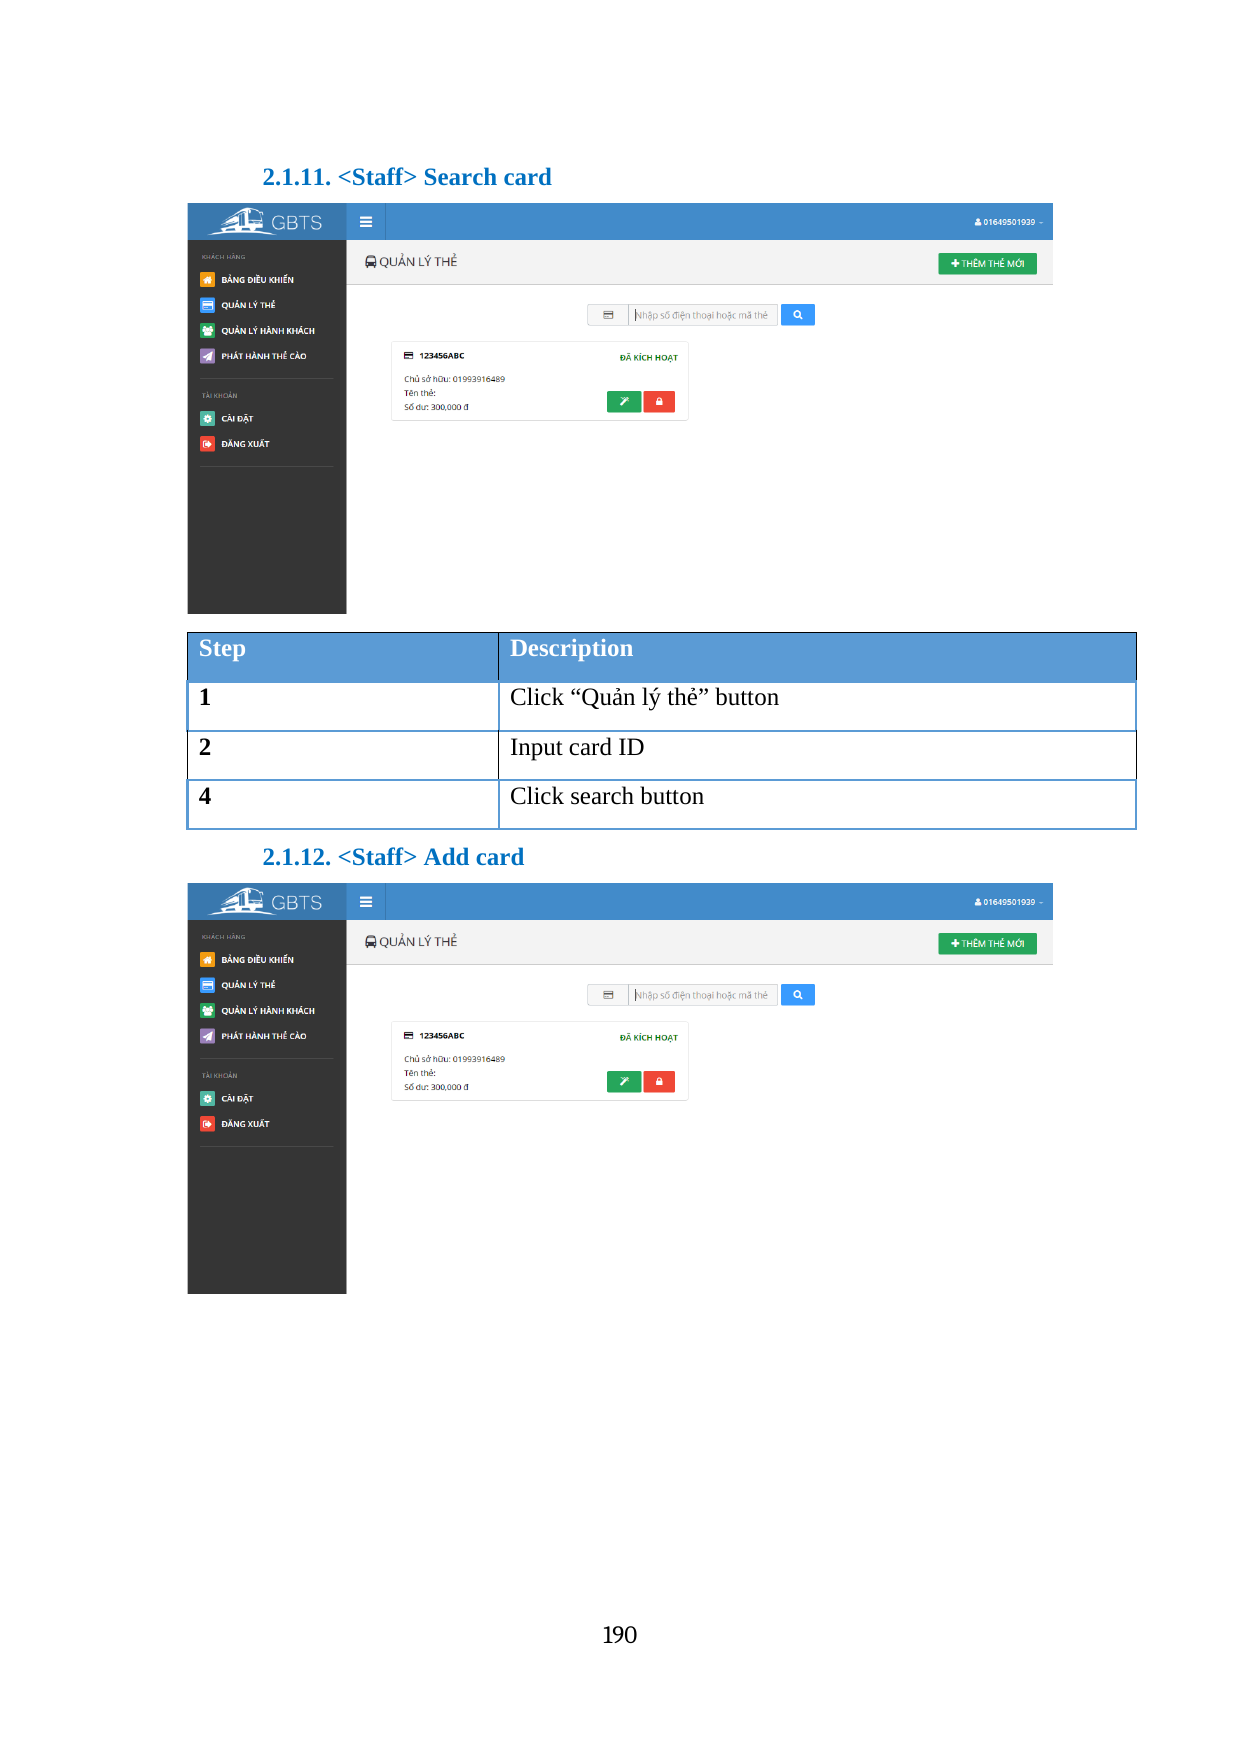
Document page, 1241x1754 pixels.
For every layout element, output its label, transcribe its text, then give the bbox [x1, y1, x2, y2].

picture [187, 883, 1053, 1294]
text <Staff> Search card [262, 162, 1053, 191]
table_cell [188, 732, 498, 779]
picture [187, 203, 1053, 614]
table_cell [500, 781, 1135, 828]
text <Staff> Add card [262, 842, 1053, 871]
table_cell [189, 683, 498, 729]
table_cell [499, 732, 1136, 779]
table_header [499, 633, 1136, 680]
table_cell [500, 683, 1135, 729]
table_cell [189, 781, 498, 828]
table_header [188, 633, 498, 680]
